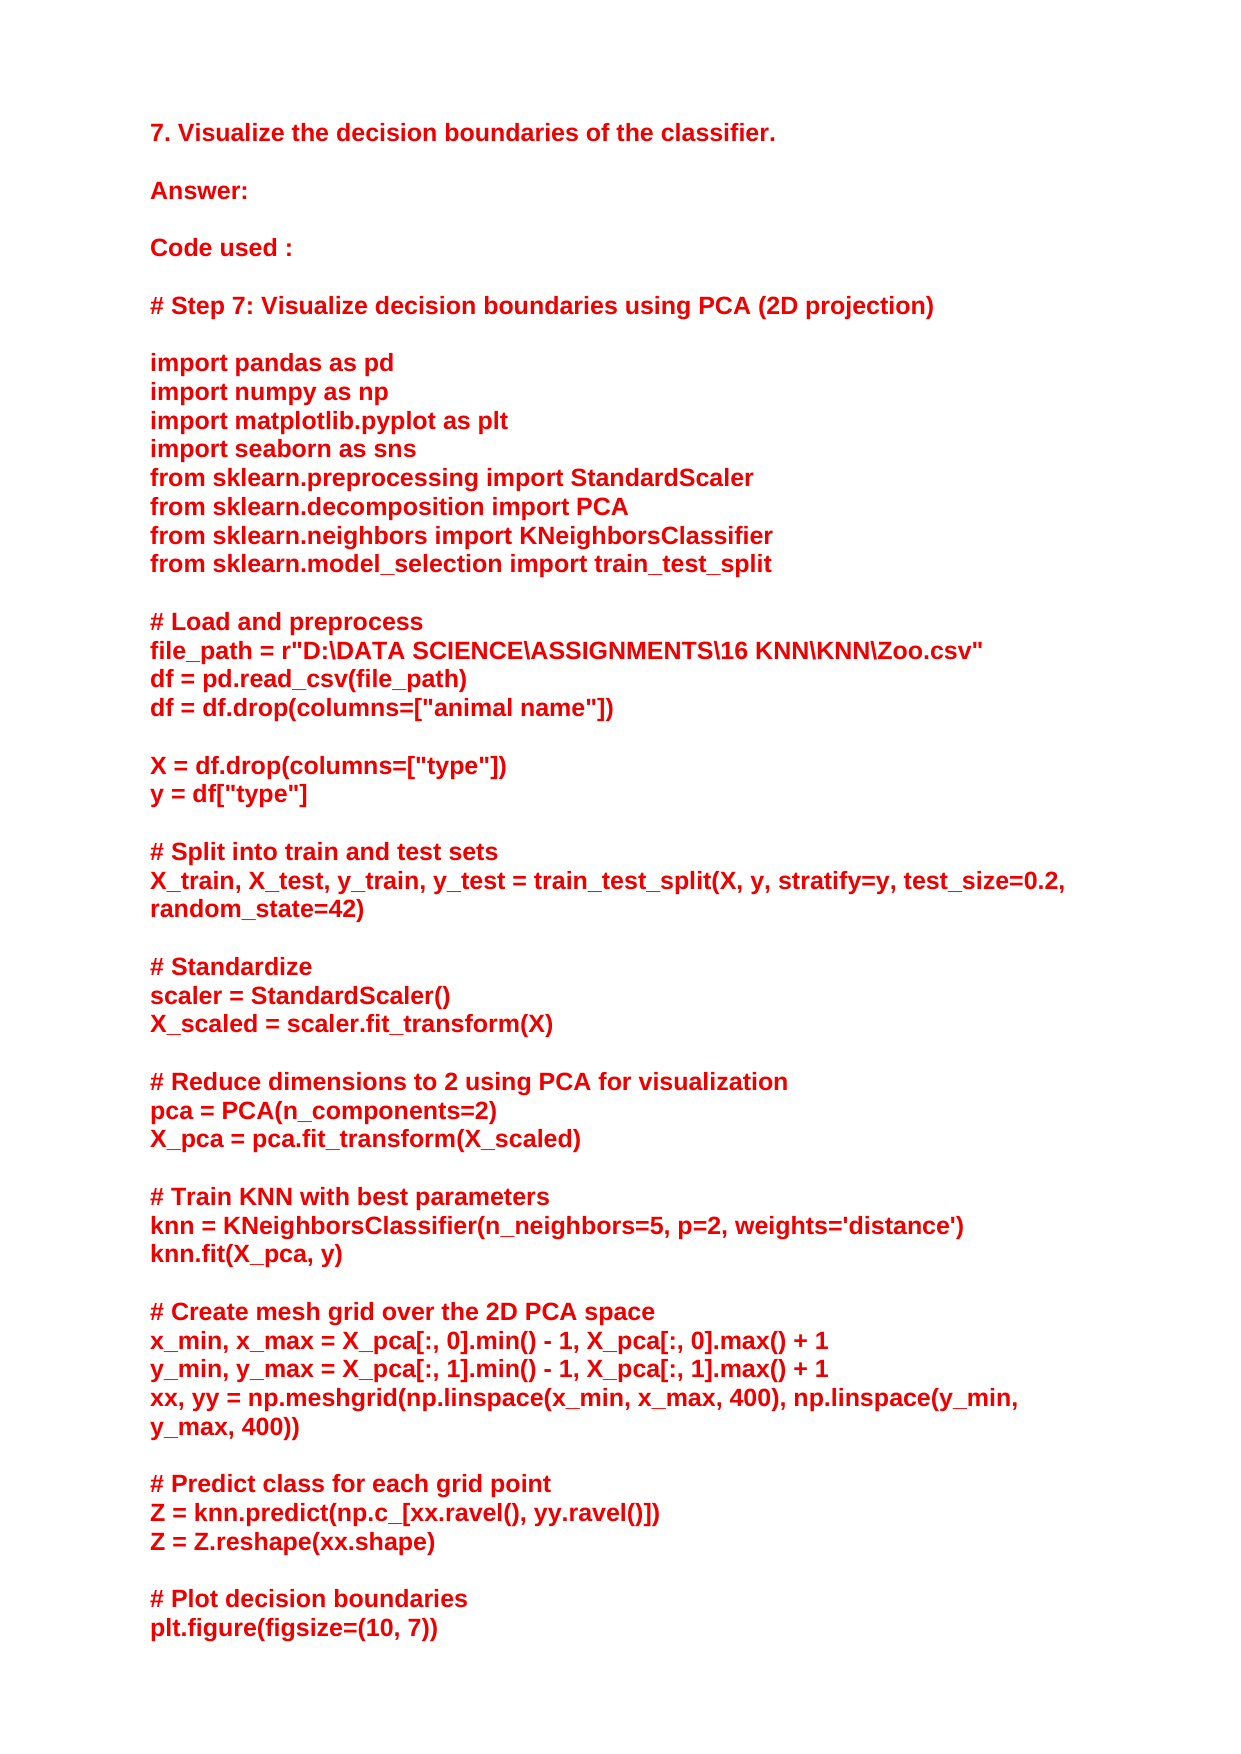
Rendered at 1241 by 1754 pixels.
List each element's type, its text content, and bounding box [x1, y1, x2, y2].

text # Step 7: Visualize decision boundaries using PCA (2D projection) [150, 291, 1090, 319]
text X_train, X_test, y_train, y_test = train_test_split(X, y, stratify=y, test_size=0.2, random_state=42) [150, 866, 1090, 923]
text # Reduce dimensions to 2 using PCA for visualization [150, 1067, 1090, 1096]
text df = pd.read_csv(file_path) [150, 664, 1090, 693]
text # Split into train and test sets [150, 837, 1090, 866]
text # Train KNN with best parameters [150, 1182, 1090, 1211]
text Answer: [150, 176, 1090, 204]
text file_path = r"D:\DATA SCIENCE\ASSIGNMENTS\16 KNN\KNN\Zoo.csv" [150, 636, 1090, 664]
text # Plot decision boundaries [150, 1584, 1090, 1613]
text from sklearn.preprocessing import StandardScaler [150, 463, 1090, 492]
text from sklearn.neighbors import KNeighborsClassifier [150, 521, 1090, 549]
text y_min, y_max = X_pca[:, 1].min() - 1, X_pca[:, 1].max() + 1 [150, 1354, 1090, 1383]
text from sklearn.model_selection import train_test_split [150, 549, 1090, 578]
text import numpy as np [150, 377, 1090, 406]
text pca = PCA(n_components=2) [150, 1096, 1090, 1124]
text X_pca = pca.fit_transform(X_scaled) [150, 1124, 1090, 1153]
text xx, yy = np.meshgrid(np.linspace(x_min, x_max, 400), np.linspace(y_min, y_max, 400)) [150, 1383, 1090, 1441]
text y = df["type"] [150, 779, 1090, 808]
text knn.fit(X_pca, y) [150, 1239, 1090, 1268]
text Z = knn.predict(np.c_[xx.ravel(), yy.ravel()]) [150, 1498, 1090, 1527]
text X = df.drop(columns=["type"]) [150, 751, 1090, 779]
text from sklearn.decomposition import PCA [150, 492, 1090, 521]
text import seaborn as sns [150, 434, 1090, 463]
text x_min, x_max = X_pca[:, 0].min() - 1, X_pca[:, 0].max() + 1 [150, 1326, 1090, 1354]
text scaler = StandardScaler() [150, 981, 1090, 1009]
text knn = KNeighborsClassifier(n_neighbors=5, p=2, weights='distance') [150, 1211, 1090, 1239]
text plt.figure(figsize=(10, 7)) [150, 1613, 1090, 1642]
text # Create mesh grid over the 2D PCA space [150, 1297, 1090, 1326]
text # Standardize [150, 952, 1090, 981]
text 7. Visualize the decision boundaries of the classifier. [150, 118, 1090, 147]
text X_scaled = scaler.fit_transform(X) [150, 1009, 1090, 1038]
text import pandas as pd [150, 348, 1090, 377]
text import matplotlib.pyplot as plt [150, 406, 1090, 434]
text # Predict class for each grid point [150, 1469, 1090, 1498]
text Code used : [150, 233, 1090, 262]
text df = df.drop(columns=["animal name"]) [150, 693, 1090, 722]
text # Load and preprocess [150, 607, 1090, 636]
text Z = Z.reshape(xx.shape) [150, 1527, 1090, 1556]
